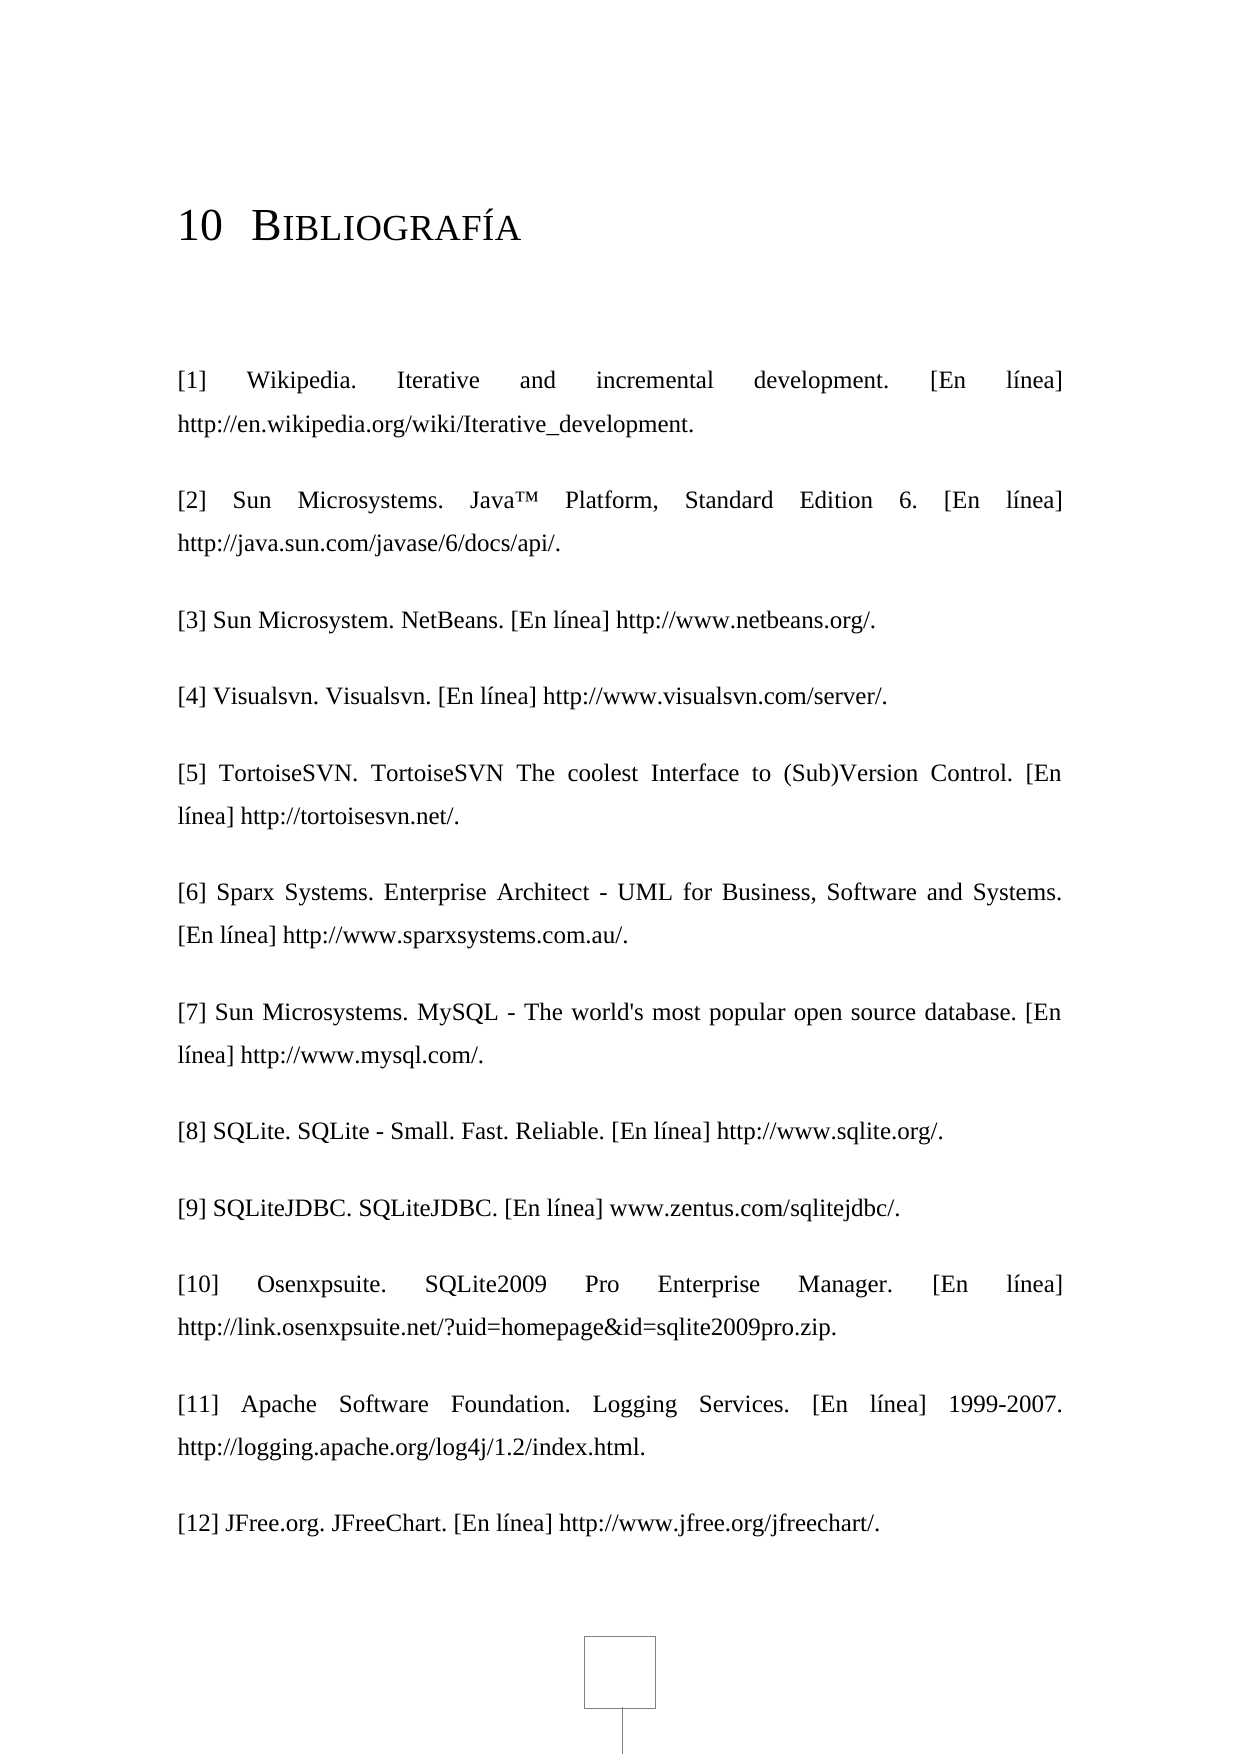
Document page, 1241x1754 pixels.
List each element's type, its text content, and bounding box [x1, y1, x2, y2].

text [11] Apache Software Foundation. Logging Services. [En línea] 1999-2007. http://logging.apache.org/log4j/1.2/index.html. [177, 1389, 1063, 1461]
subtitle Bibliografía [177, 198, 1063, 250]
text [7] Sun Microsystems. MySQL - The world's most popular open source database. [En línea] http://www.mysql.com/. [177, 997, 1063, 1069]
text [8] SQLite. SQLite - Small. Fast. Reliable. [En línea] http://www.sqlite.org/. [177, 1116, 1063, 1145]
text [10] Osenxpsuite. SQLite2009 Pro Enterprise Manager. [En línea] http://link.osenxpsuite.net/?uid=homepage&id=sqlite2009pro.zip. [177, 1269, 1063, 1341]
text [3] Sun Microsystem. NetBeans. [En línea] http://www.netbeans.org/. [177, 605, 1063, 633]
text [5] TortoiseSVN. TortoiseSVN The coolest Interface to (Sub)Version Control. [En línea] http://tortoisesvn.net/. [177, 758, 1063, 829]
text [1] Wikipedia. Iterative and incremental development. [En línea] http://en.wikipedia.org/wiki/Iterative_development. [177, 366, 1063, 437]
text [6] Sparx Systems. Enterprise Architect - UML for Business, Software and Systems. [En línea] http://www.sparxsystems.com.au/. [177, 877, 1063, 949]
